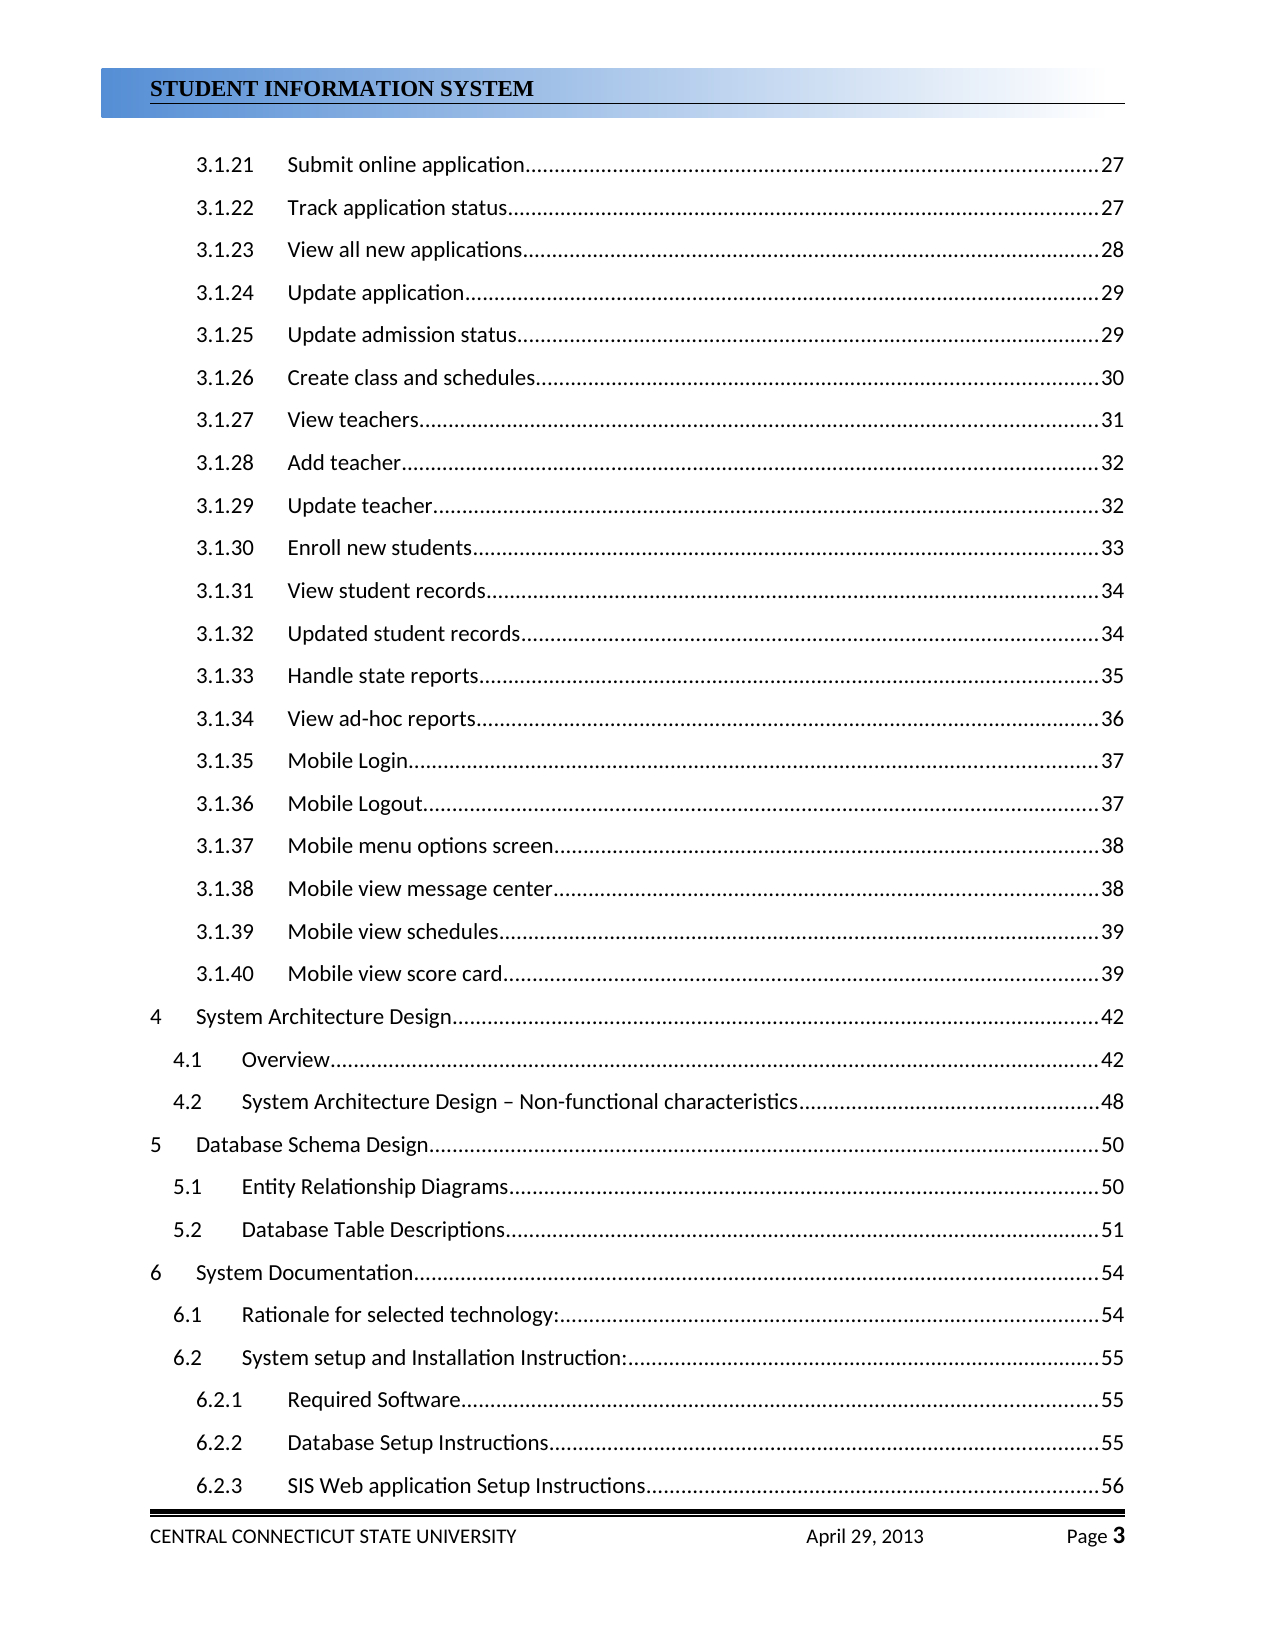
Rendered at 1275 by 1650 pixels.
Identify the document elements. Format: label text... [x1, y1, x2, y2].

text 3.1.31 View student records 34 [196, 576, 1125, 604]
text 3.1.25 Update admission status 29 [196, 320, 1125, 348]
text 3.1.38 Mobile view message center 38 [196, 874, 1125, 902]
text 3.1.28 Add teacher 32 [196, 448, 1125, 476]
text 3.1.37 Mobile menu options screen 38 [196, 832, 1125, 860]
text 3.1.39 Mobile view schedules 39 [196, 917, 1125, 945]
text 3.1.30 Enroll new students 33 [196, 533, 1125, 561]
text 3.1.23 View all new applications 28 [196, 235, 1125, 263]
text 5.2 Database Table Descriptions 51 [173, 1215, 1125, 1243]
text 4.1 Overview 42 [173, 1045, 1125, 1073]
text 3.1.27 View teachers 31 [196, 406, 1125, 434]
text 5 Database Schema Design 50 [150, 1130, 1125, 1158]
text 4.2 System Architecture Design – Non-functional characteristics 48 [173, 1087, 1125, 1115]
text 4 System Architecture Design 42 [150, 1002, 1125, 1030]
text 6 System Documentation 54 [150, 1258, 1125, 1286]
text 3.1.29 Update teacher 32 [196, 491, 1125, 519]
text 6.2 System setup and Installation Instruction: 55 [173, 1343, 1125, 1371]
text 3.1.34 View ad-hoc reports 36 [196, 704, 1125, 732]
text 3.1.40 Mobile view score card 39 [196, 959, 1125, 987]
text 6.1 Rationale for selected technology: 54 [173, 1300, 1125, 1328]
text 3.1.21 Submit online application 27 [196, 150, 1125, 178]
text 3.1.26 Create class and schedules 30 [196, 363, 1125, 391]
text 3.1.22 Track application status 27 [196, 193, 1125, 221]
text 6.2.2 Database Setup Instructions 55 [196, 1428, 1125, 1456]
text 3.1.32 Updated student records 34 [196, 619, 1125, 647]
text 3.1.33 Handle state reports 35 [196, 661, 1125, 689]
text 3.1.24 Update application 29 [196, 278, 1125, 306]
text 3.1.36 Mobile Logout 37 [196, 789, 1125, 817]
text 6.2.1 Required Software 55 [196, 1386, 1125, 1413]
text 6.2.3 SIS Web application Setup Instructions 56 [196, 1471, 1125, 1499]
text 5.1 Entity Relationship Diagrams 50 [173, 1172, 1125, 1201]
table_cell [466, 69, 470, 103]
text 3.1.35 Mobile Login 37 [196, 746, 1125, 774]
